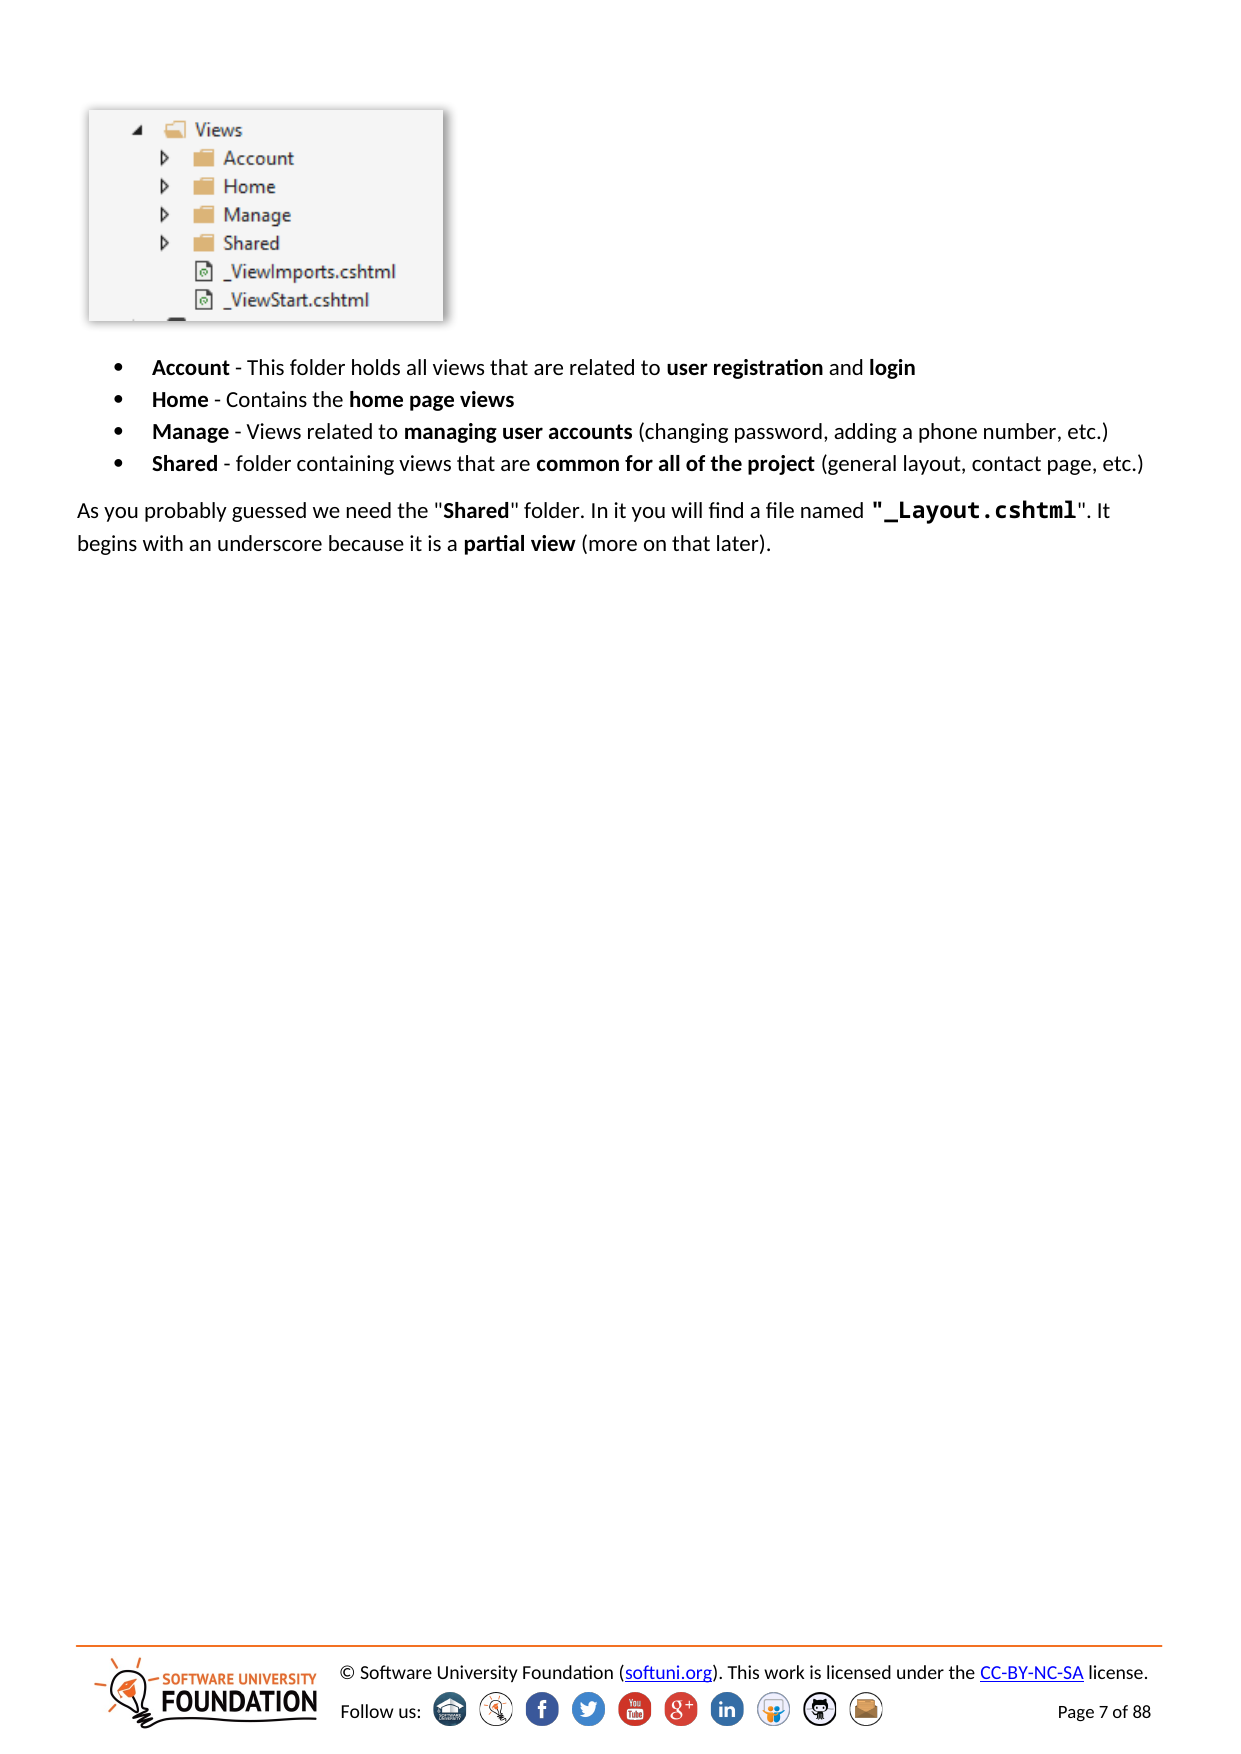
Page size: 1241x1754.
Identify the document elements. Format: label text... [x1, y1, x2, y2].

picture [572, 1692, 605, 1726]
picture [664, 1692, 698, 1726]
list Shared - folder containing views that are common for all of the project (general layout, contact page, etc.) [114, 449, 1163, 477]
picture [93, 1656, 317, 1729]
list Account - This folder holds all views that are related to user registration and login [114, 353, 1163, 381]
picture [710, 1692, 744, 1726]
picture [479, 1692, 513, 1726]
picture [757, 1692, 790, 1726]
text As you probably guessed we need the "Shared" folder. In it you will find a file named "_Layout.cshtml". It begins with an underscore because it is a partial view (more on that later). [77, 494, 1163, 557]
picture [433, 1692, 467, 1726]
picture [618, 1692, 652, 1726]
picture [849, 1692, 883, 1726]
list Home - Contains the home page views [114, 385, 1163, 413]
picture [525, 1692, 559, 1726]
list Manage - Views related to managing user accounts (changing password, adding a phone number, etc.) [114, 417, 1163, 445]
picture [803, 1692, 837, 1726]
picture [89, 110, 443, 321]
